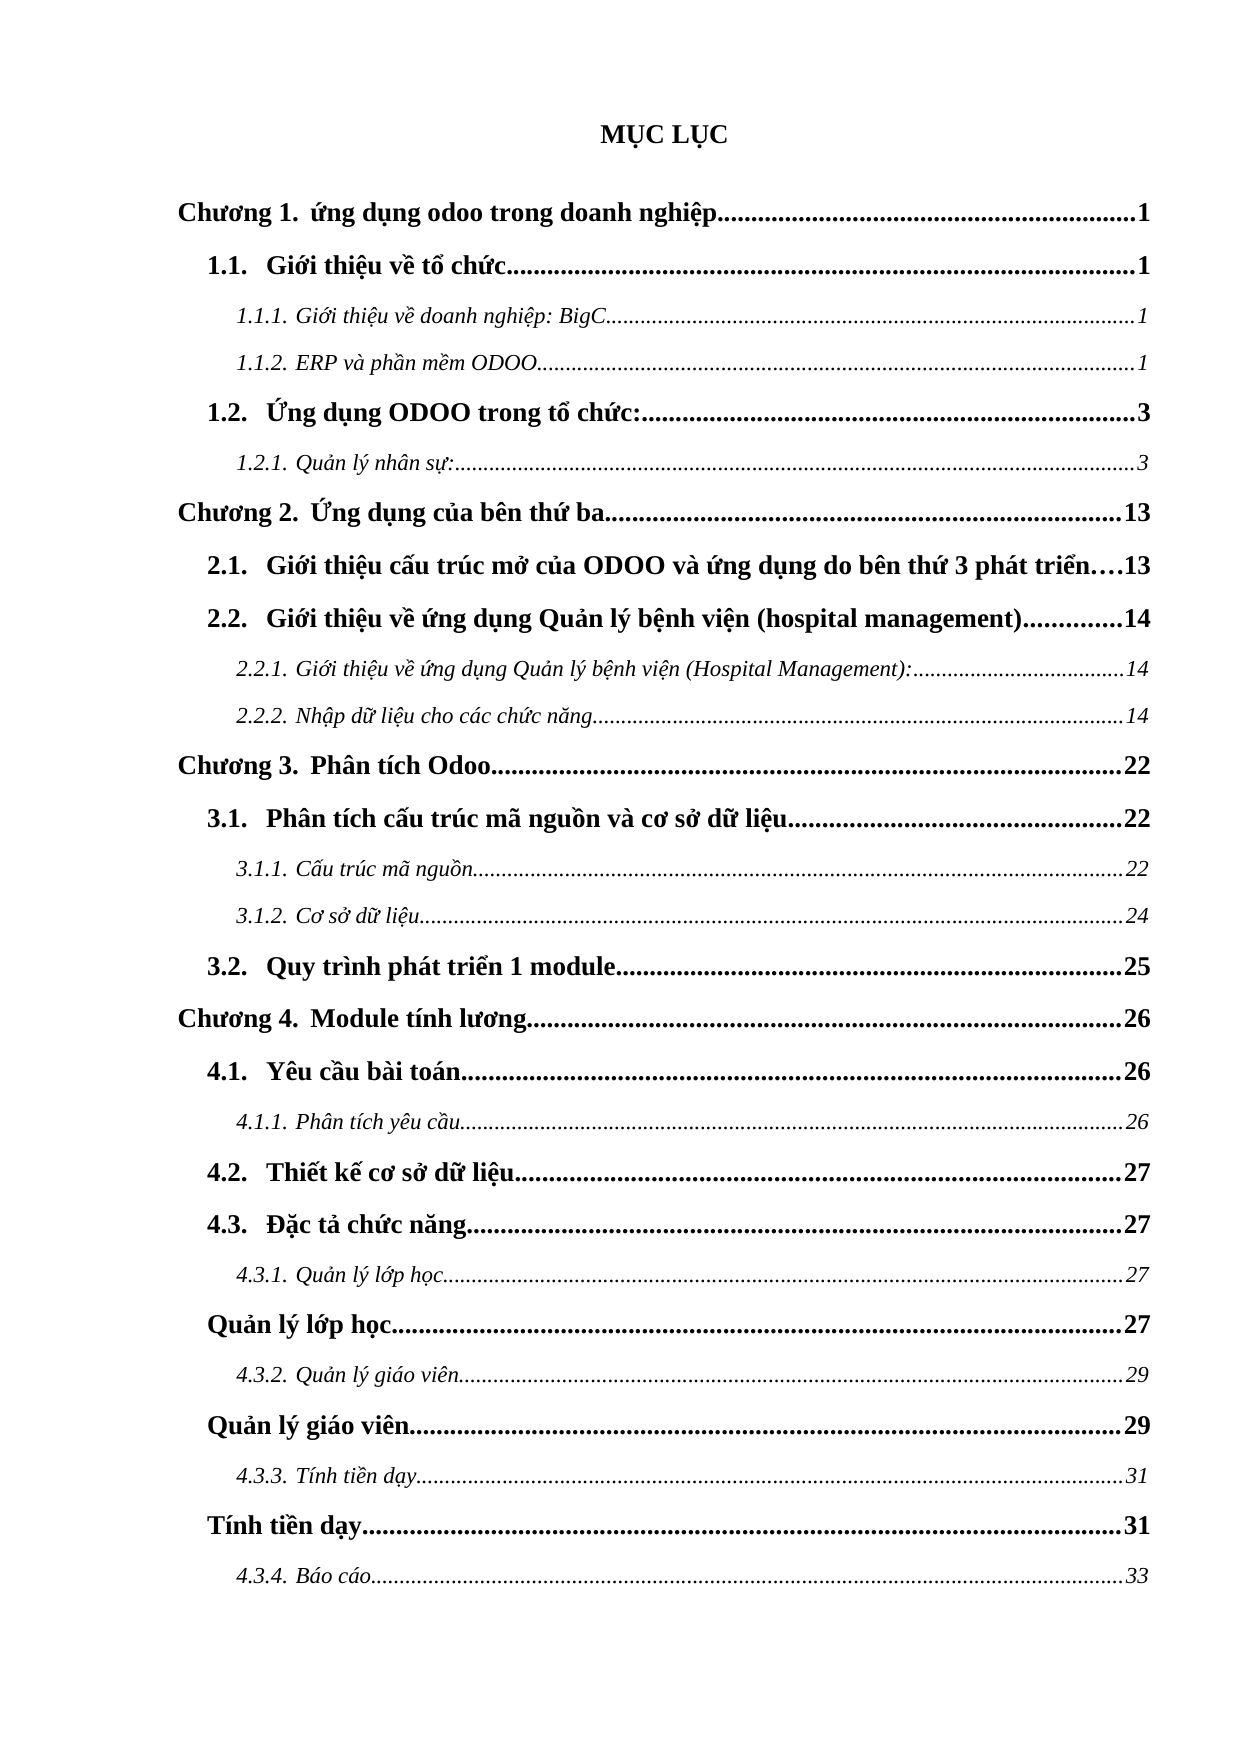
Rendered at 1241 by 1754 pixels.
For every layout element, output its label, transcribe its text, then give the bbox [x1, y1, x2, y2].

text 4.3.3. Tính tiền dạy 31 [236, 1462, 1152, 1488]
text Chương 1. ứng dụng odoo trong doanh nghiệp 1 [177, 196, 1152, 227]
text 4.1.1. Phân tích yêu cầu 26 [236, 1108, 1152, 1135]
text Tính tiền dạy 31 [207, 1509, 1152, 1540]
text Chương 4. Module tính lương 26 [177, 1003, 1152, 1034]
text Chương 2. Ứng dụng của bên thứ ba 13 [177, 496, 1152, 527]
text 4.3.2. Quản lý giáo viên 29 [236, 1362, 1152, 1388]
text 3.2. Quy trình phát triển 1 module 25 [207, 950, 1152, 981]
text 3.1.1. Cấu trúc mã nguồn 22 [236, 855, 1152, 882]
text Quản lý lớp học 27 [207, 1309, 1152, 1340]
text 1.1. Giới thiệu về tổ chức 1 [207, 249, 1152, 280]
text 2.1. Giới thiệu cấu trúc mở của ODOO và ứng dụng do bên thứ 3 phát triển 13 [207, 549, 1152, 580]
text 4.3.4. Báo cáo 33 [236, 1562, 1152, 1588]
text 4.3.1. Quản lý lớp học 27 [236, 1261, 1152, 1288]
text MỤC LỤC [177, 118, 1152, 149]
text 4.2. Thiết kế cơ sở dữ liệu 27 [207, 1156, 1152, 1187]
text 2.2. Giới thiệu về ứng dụng Quản lý bệnh viện (hospital management) 14 [207, 602, 1152, 633]
text 4.1. Yêu cầu bài toán 26 [207, 1056, 1152, 1087]
text 3.1.2. Cơ sở dữ liệu 24 [236, 902, 1152, 929]
text 1.1.1. Giới thiệu về doanh nghiệp: BigC 1 [236, 302, 1152, 328]
text 2.2.1. Giới thiệu về ứng dụng Quản lý bệnh viện (Hospital Management): 14 [236, 655, 1152, 681]
text 1.1.2. ERP và phần mềm ODOO 1 [236, 349, 1152, 375]
text 1.2. Ứng dụng ODOO trong tổ chức: 3 [207, 396, 1152, 427]
text Quản lý giáo viên 29 [207, 1409, 1152, 1440]
text 2.2.2. Nhập dữ liệu cho các chức năng 14 [236, 702, 1152, 729]
text 1.2.1. Quản lý nhân sự: 3 [236, 449, 1152, 476]
text Chương 3. Phân tích Odoo 22 [177, 749, 1152, 781]
text 4.3. Đặc tả chức năng 27 [207, 1208, 1152, 1240]
text 3.1. Phân tích cấu trúc mã nguồn và cơ sở dữ liệu 22 [207, 802, 1152, 833]
